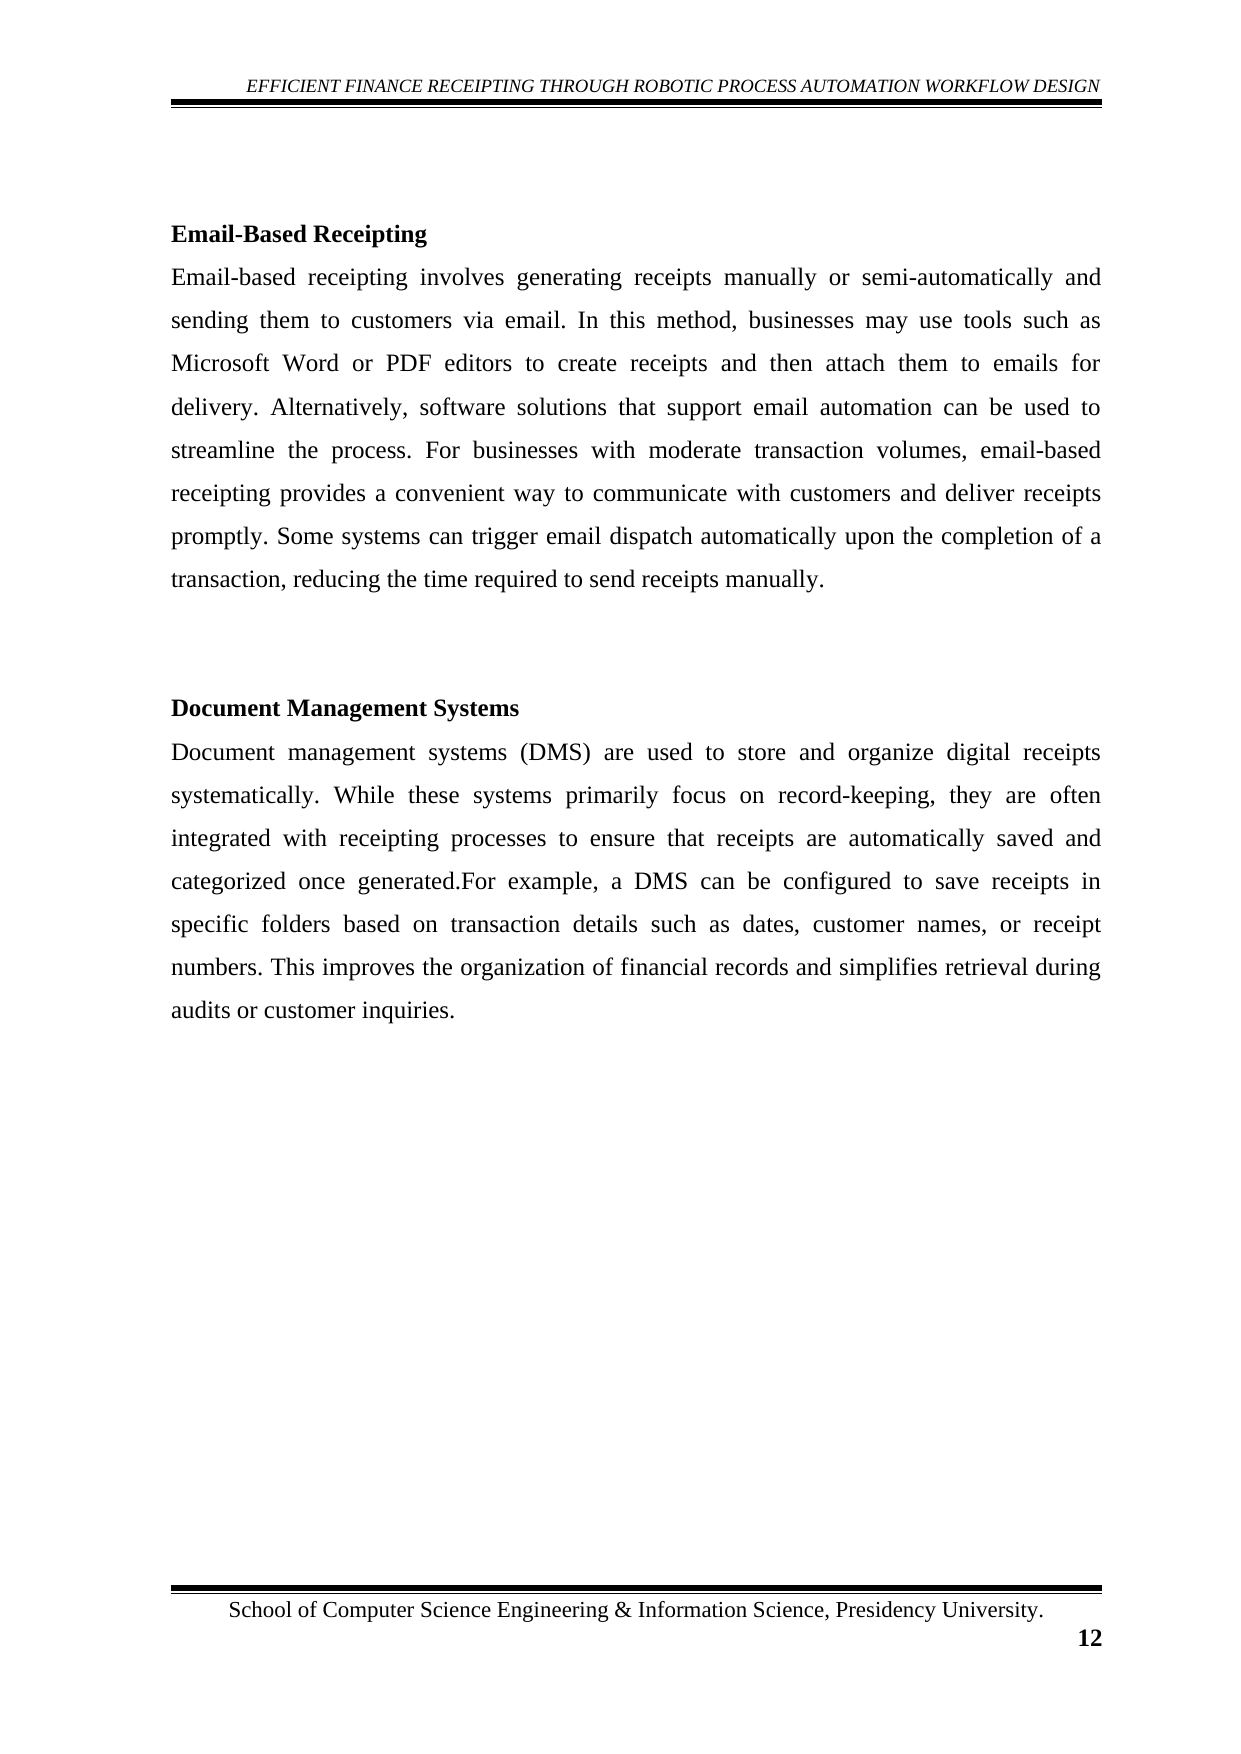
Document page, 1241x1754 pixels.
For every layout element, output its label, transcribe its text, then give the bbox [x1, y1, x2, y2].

text Document management systems (DMS) are used to store and organize digital receipts systematically. While these systems primarily focus on record-keeping, they are often integrated with receipting processes to ensure that receipts are automatically saved and categorized once generated.For example, a DMS can be configured to save receipts in specific folders based on transaction details such as dates, customer names, or receipt numbers. This improves the organization of financial records and simplifies retrieval during audits or customer inquiries. [171, 737, 1102, 1024]
text Document Management Systems [171, 693, 1102, 722]
text Email-Based Receipting [171, 219, 1102, 248]
text Email-based receipting involves generating receipts manually or semi-automatically and sending them to customers via email. In this method, businesses may use tools such as Microsoft Word or PDF editors to create receipts and then attach them to emails for delivery. Alternatively, software solutions that support email automation can be used to streamline the process. For businesses with moderate transaction volumes, email-based receipting provides a convenient way to communicate with customers and deliver receipts promptly. Some systems can trigger email dispatch automatically upon the completion of a transaction, reducing the time required to send receipts manually. [171, 262, 1102, 593]
